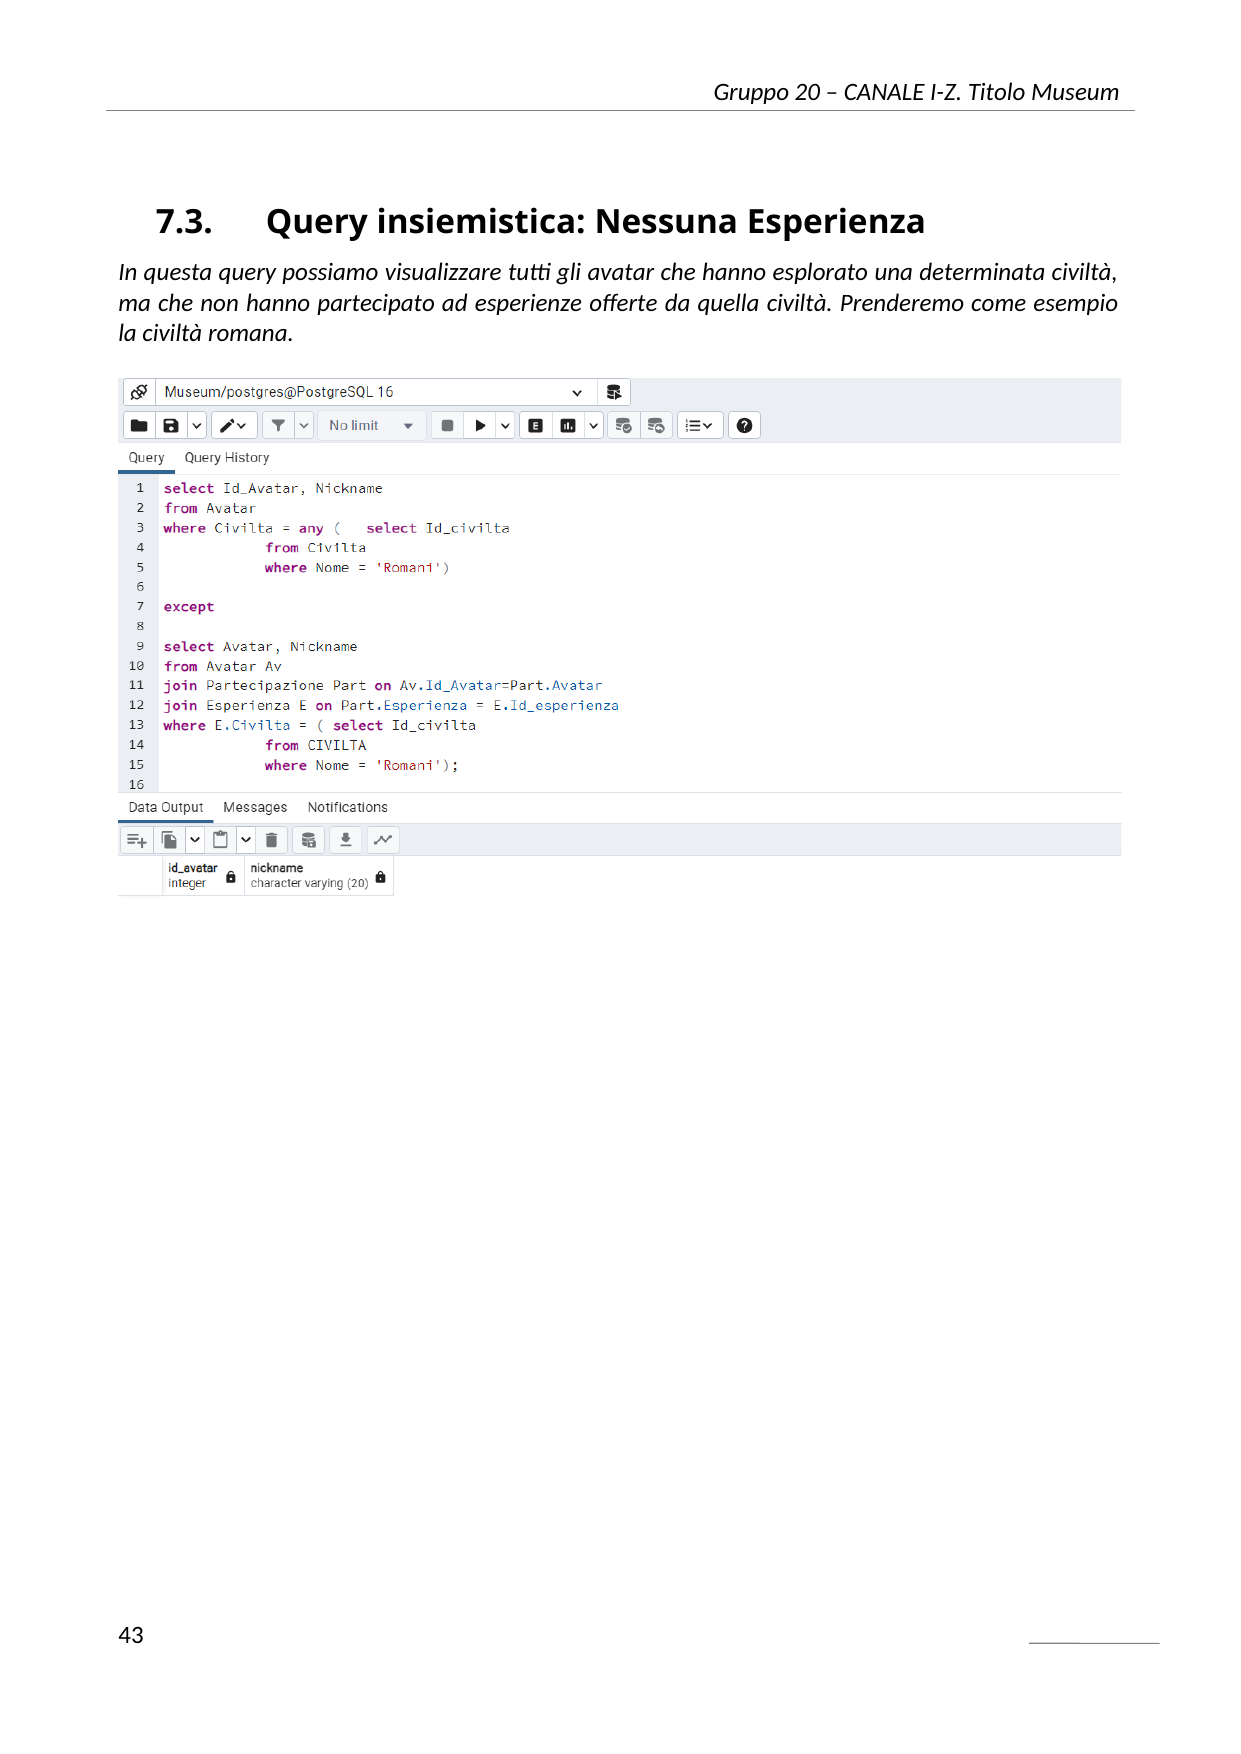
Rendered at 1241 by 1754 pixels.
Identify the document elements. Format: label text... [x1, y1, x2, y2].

picture [118, 378, 1122, 919]
subtitle Query insiemistica: Nessuna Esperienza [156, 198, 1122, 244]
text In questa query possiamo visualizzare tutti gli avatar che hanno esplorato una determinata civiltà, ma che non hanno partecipato ad esperienze offerte da quella civiltà. Prenderemo come esempio la civiltà romana. [118, 256, 1122, 348]
